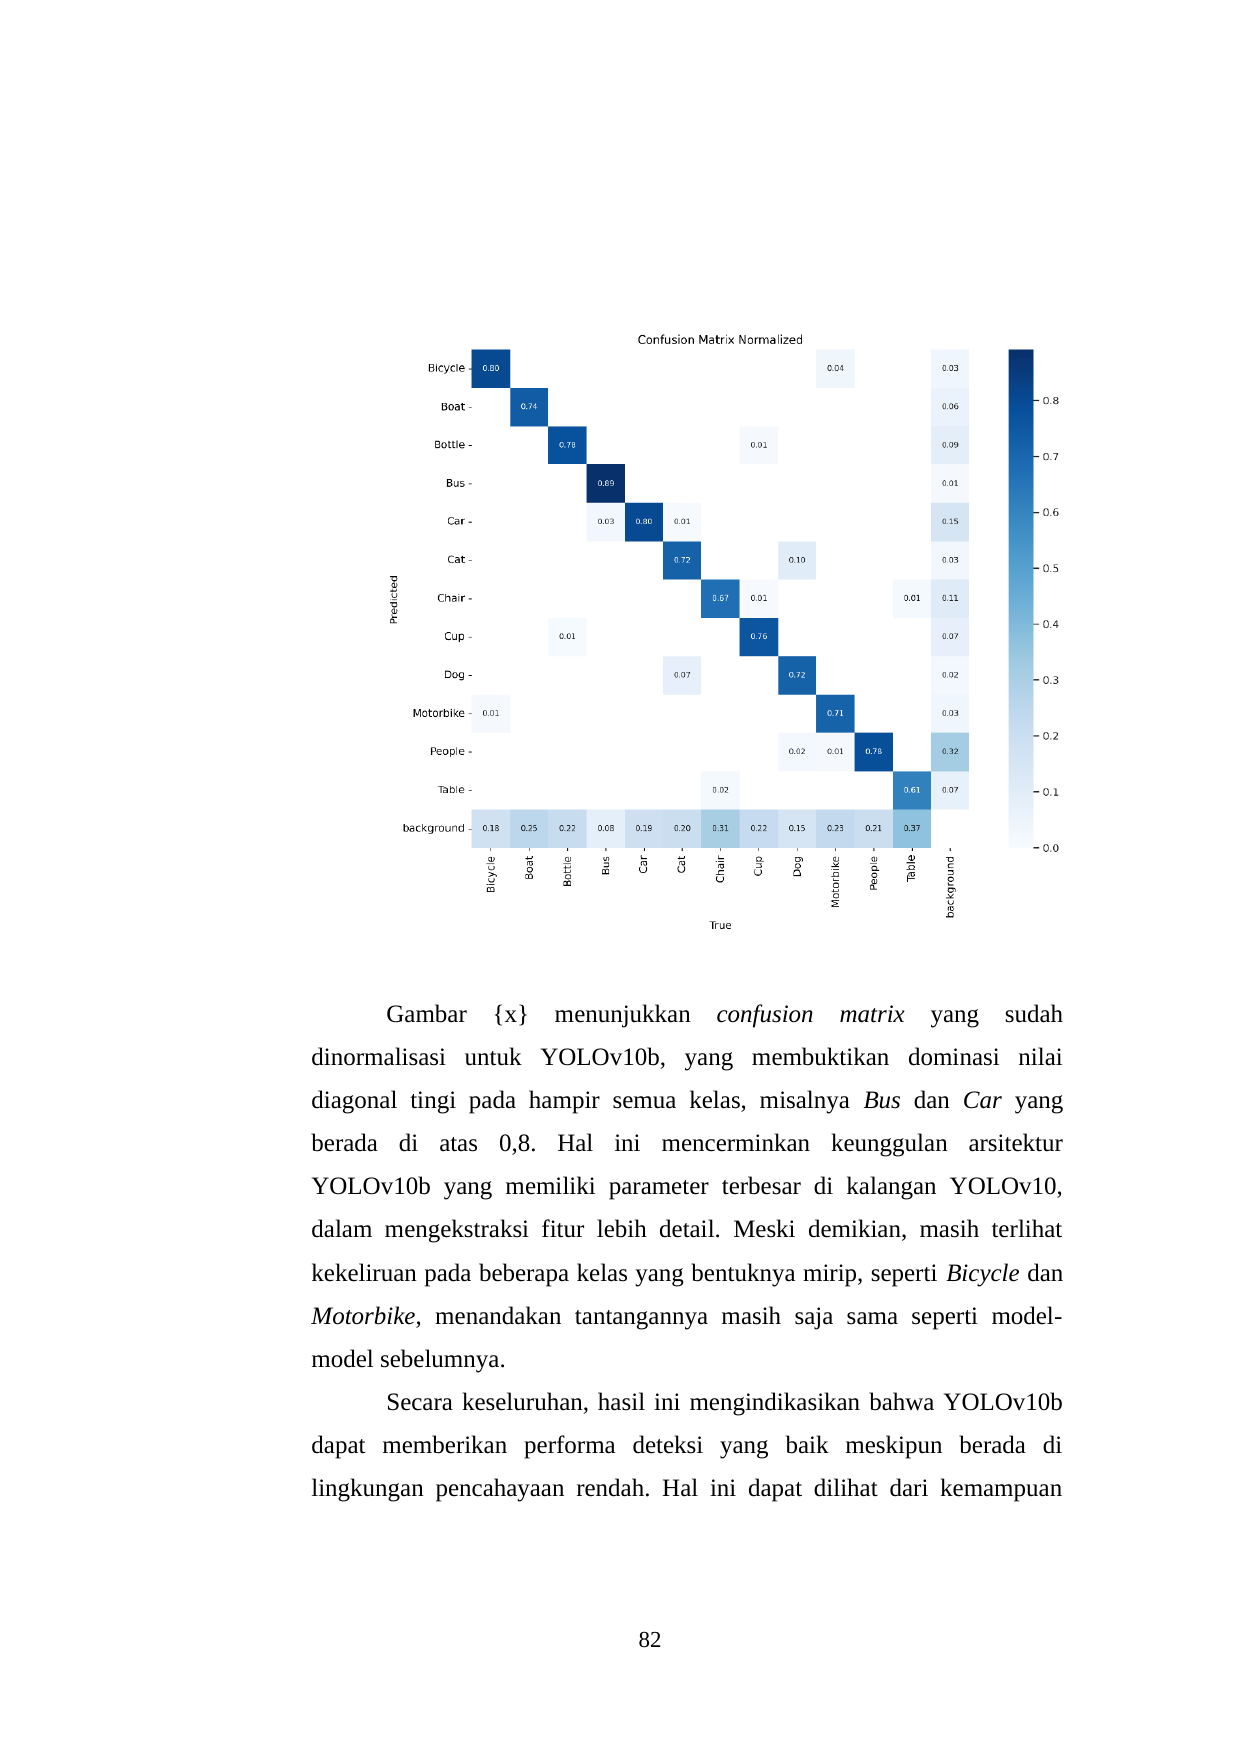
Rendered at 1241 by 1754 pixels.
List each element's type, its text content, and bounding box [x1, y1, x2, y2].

picture [311, 322, 1138, 943]
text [311, 1387, 1063, 1502]
text Gambar {x} menunjukkan confusion matrix yang sudah dinormalisasi untuk YOLOv10b, yang membuktikan dominasi nilai diagonal tingi pada hampir semua kelas, misalnya Bus dan Car yang berada di atas 0,8. Hal ini mencerminkan keunggulan arsitektur YOLOv10b yang memiliki parameter terbesar di kalangan YOLOv10, dalam mengekstraksi fitur lebih detail. Meski demikian, masih terlihat kekeliruan pada beberapa kelas yang bentuknya mirip, seperti Bicycle dan Motorbike, menandakan tantangannya masih saja sama seperti model-model sebelumnya. [311, 999, 1063, 1373]
